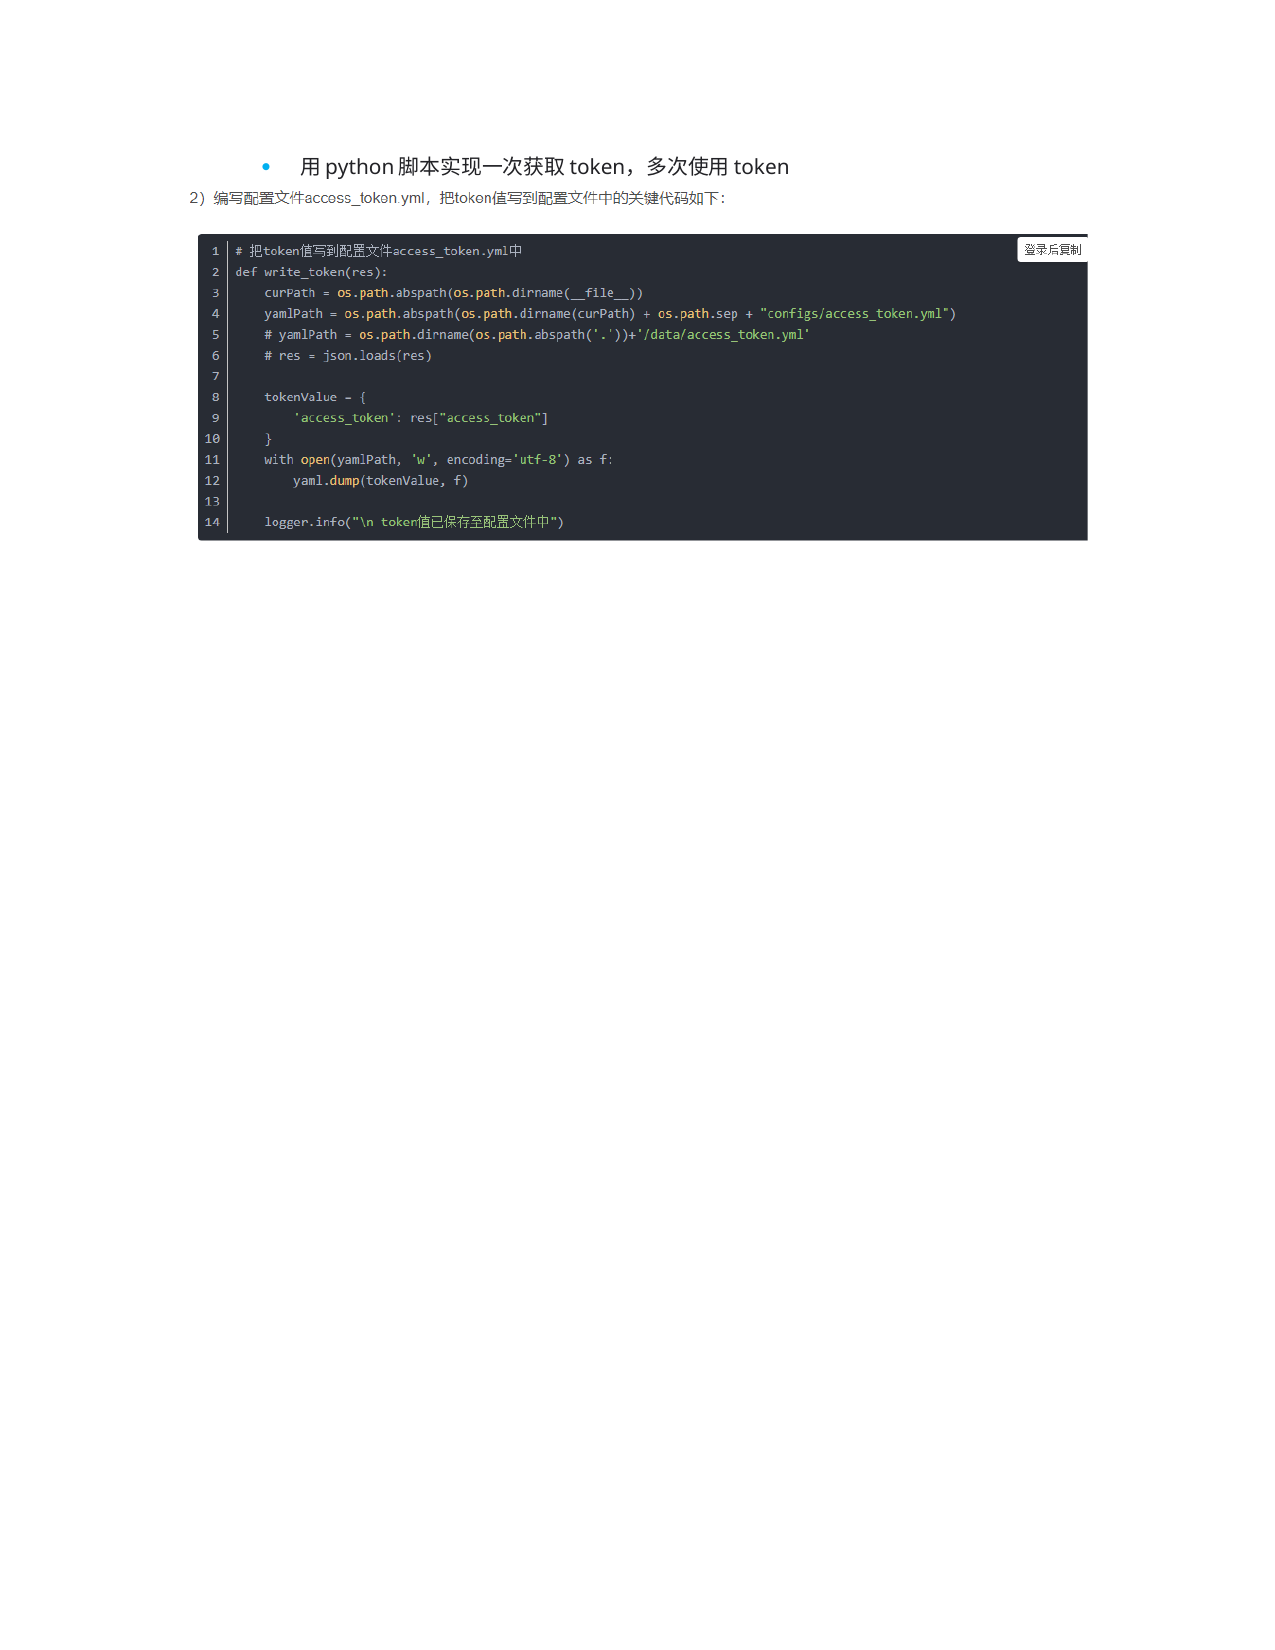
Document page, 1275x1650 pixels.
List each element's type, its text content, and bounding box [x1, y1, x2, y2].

picture [187, 182, 1088, 541]
subtitle 用python脚本实现一次获取token，多次使用token [262, 150, 1087, 180]
